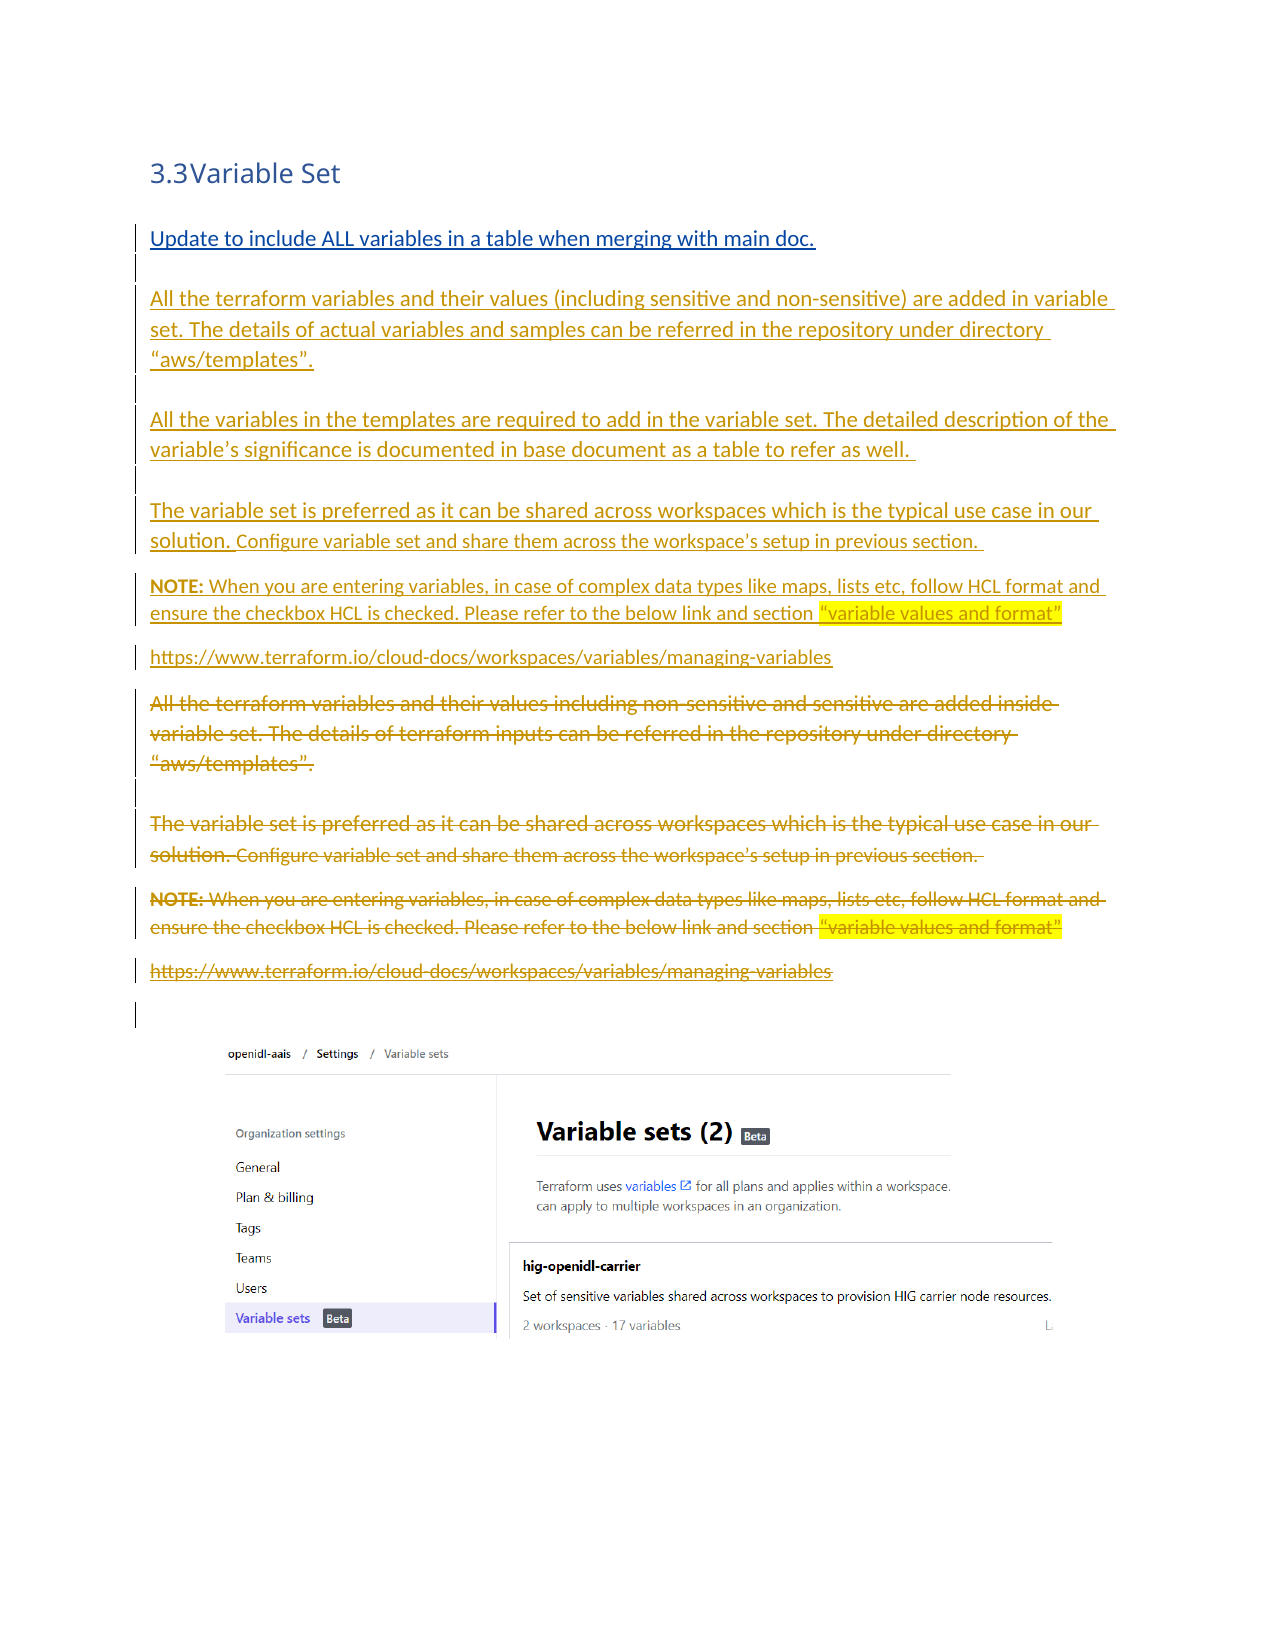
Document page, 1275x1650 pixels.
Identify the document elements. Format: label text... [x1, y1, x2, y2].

subtitle Variable Set [150, 154, 1125, 191]
picture [225, 1046, 1053, 1339]
